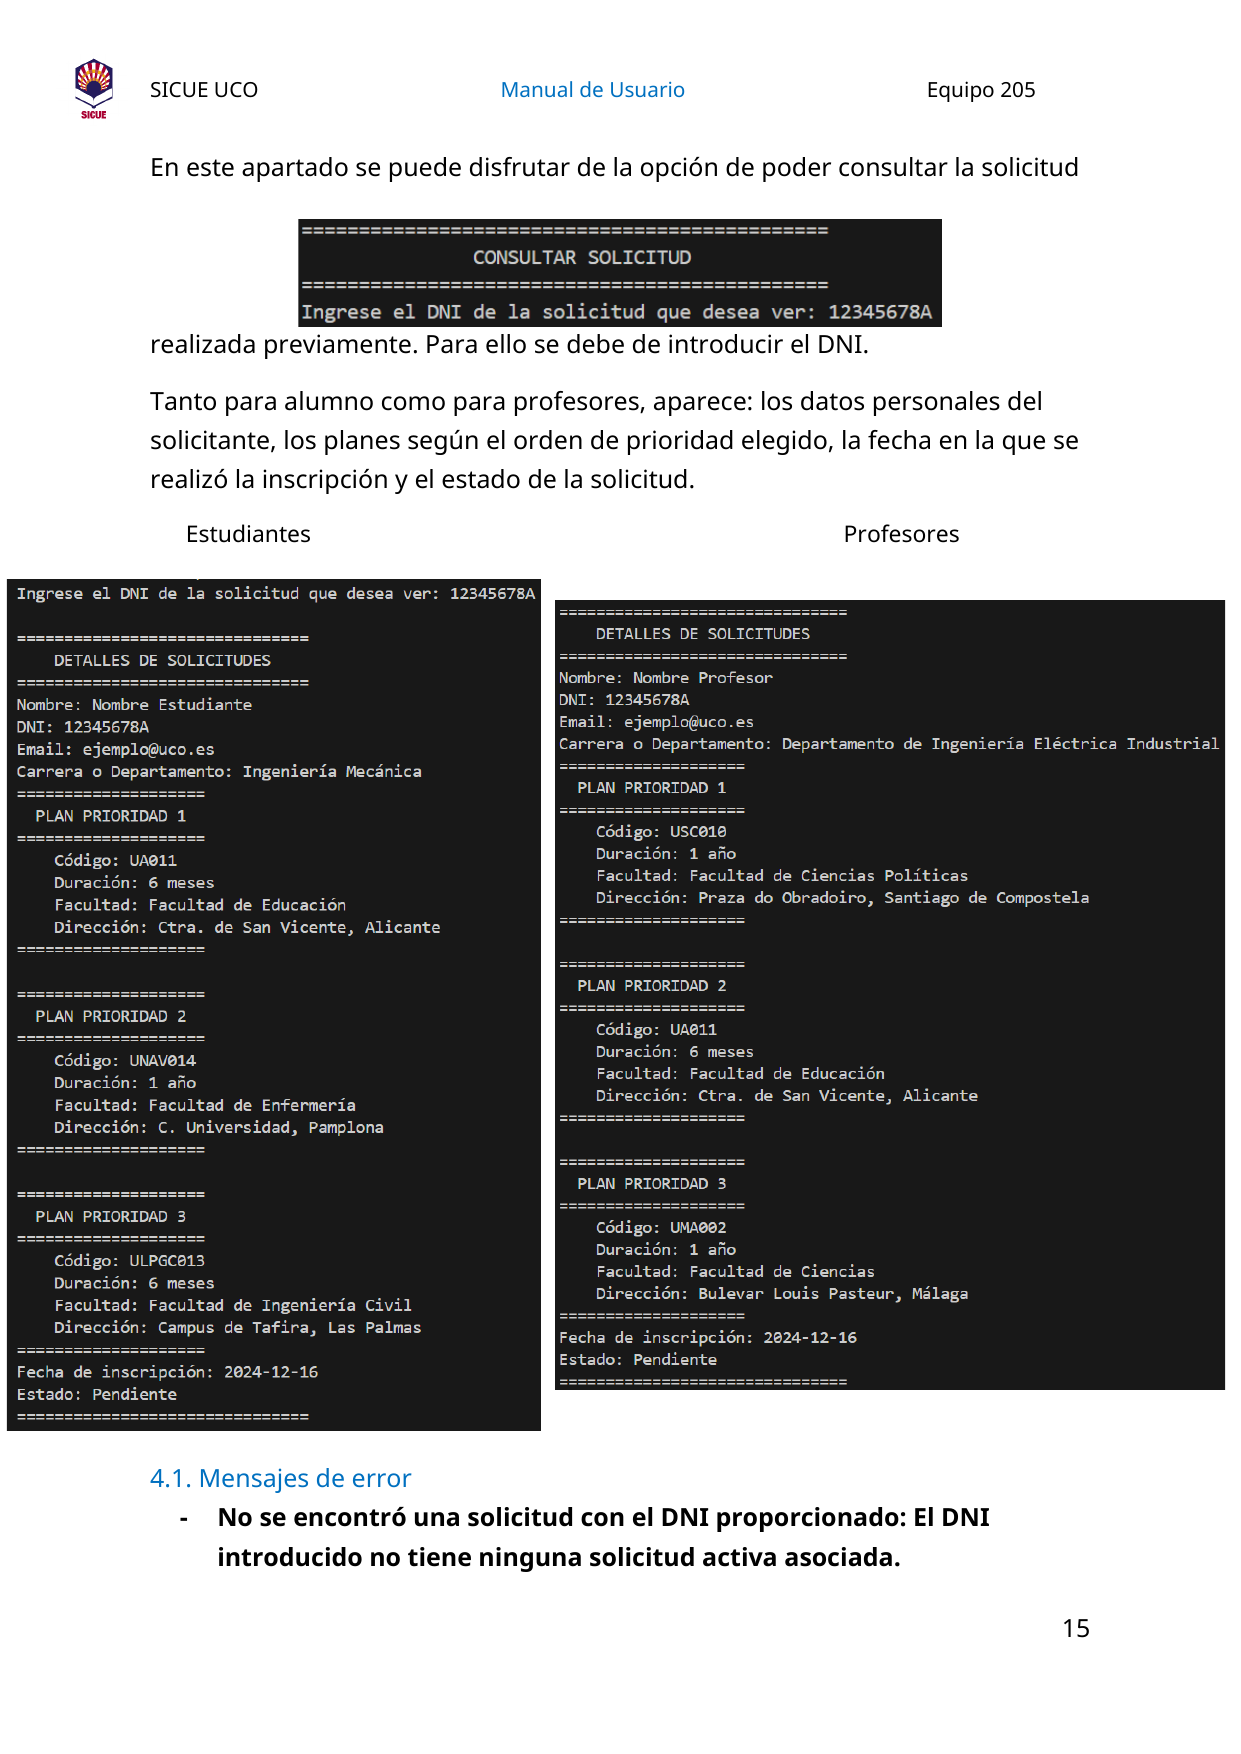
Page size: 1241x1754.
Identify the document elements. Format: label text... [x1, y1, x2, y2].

picture [555, 600, 1226, 1390]
picture [56, 51, 130, 126]
picture [298, 219, 942, 327]
subtitle 4.1. Mensajes de error [150, 579, 1090, 1494]
text Tanto para alumno como para profesores, aparece: los datos personales del solicitante, los planes según el orden de prioridad elegido, la fecha en la que se realizó la inscripción y el estado de la solicitud. [150, 383, 1090, 496]
text Estudiantes Profesores [150, 518, 1090, 549]
list No se encontró una solicitud con el DNI proporcionado: El DNI introducido no tiene ninguna solicitud activa asociada. [179, 1500, 1090, 1573]
picture [6, 579, 541, 1431]
